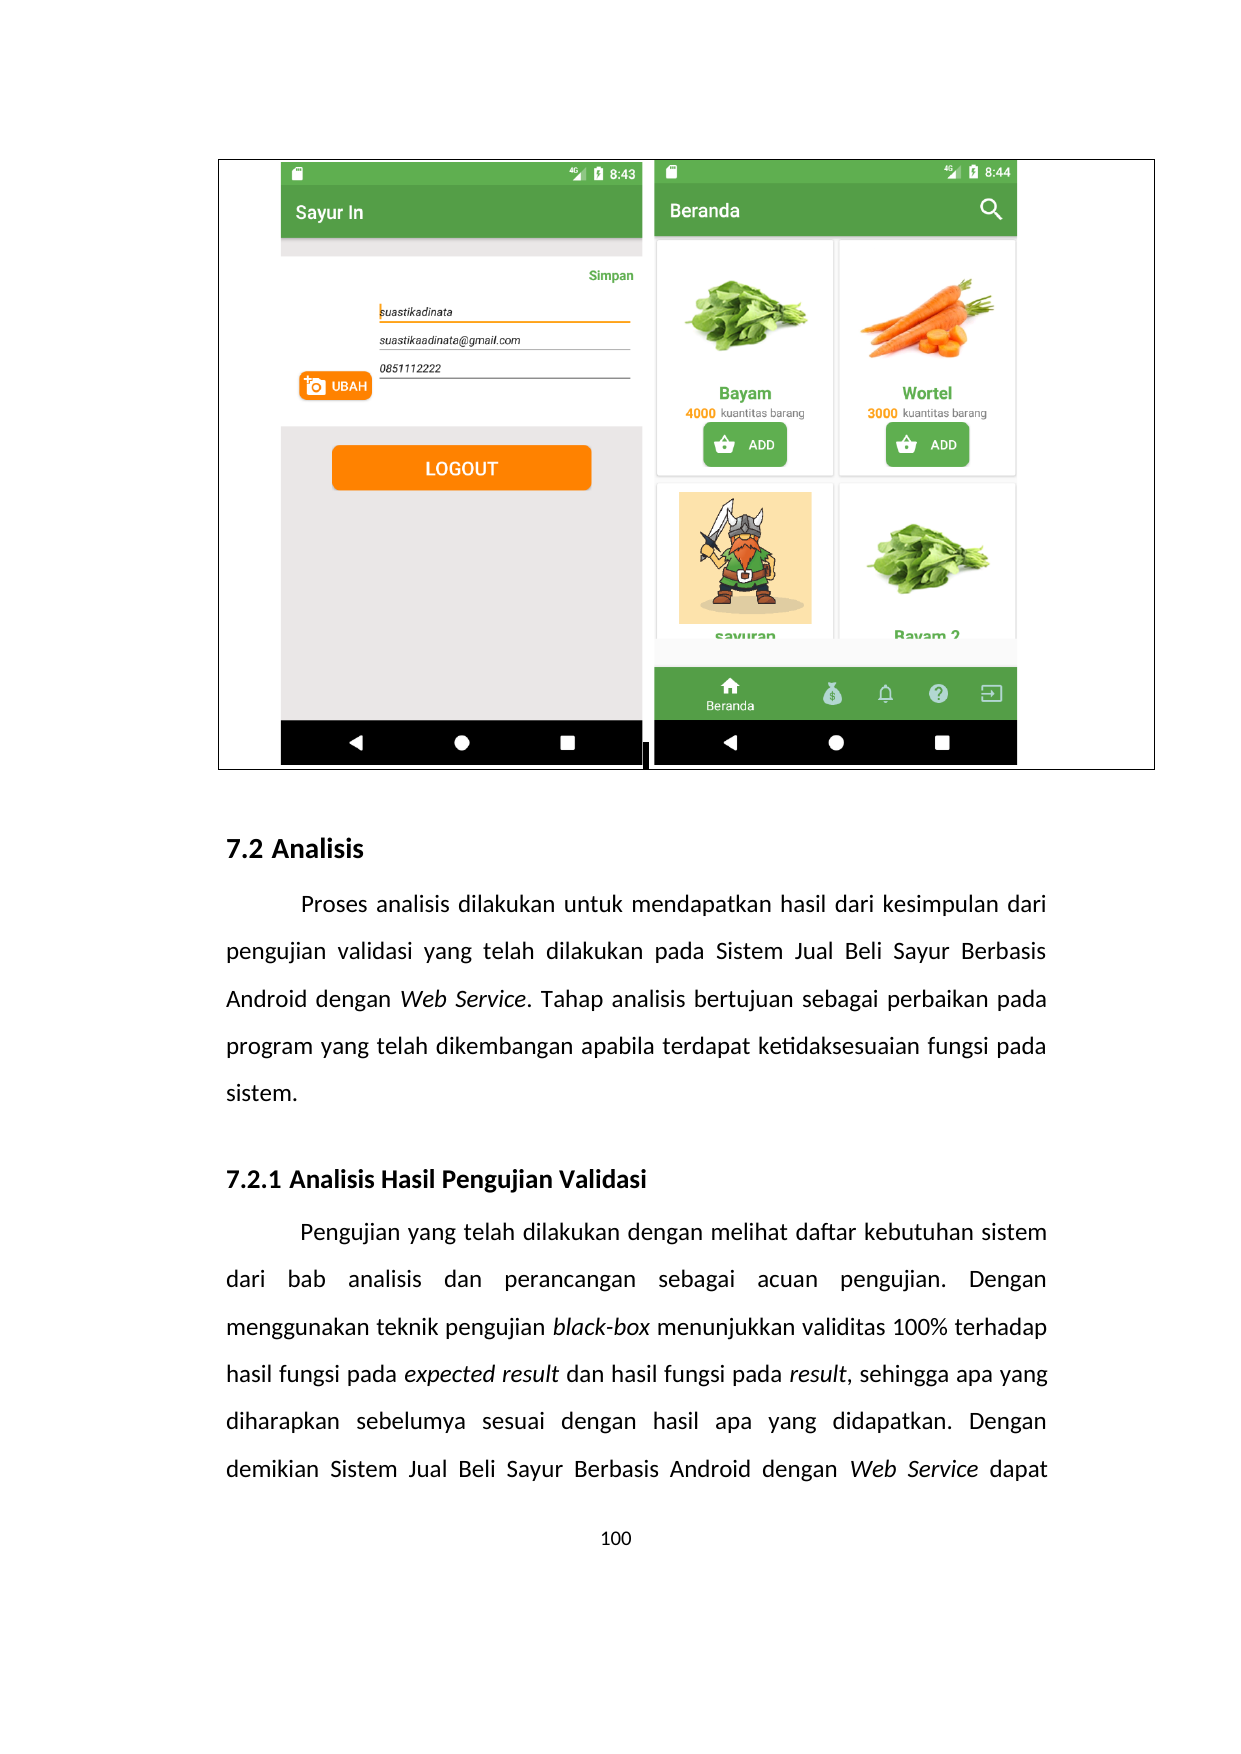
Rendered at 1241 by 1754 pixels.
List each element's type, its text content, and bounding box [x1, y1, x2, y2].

text Proses analisis dilakukan untuk mendapatkan hasil dari kesimpulan dari pengujian validasi yang telah dilakukan pada Sistem Jual Beli Sayur Berbasis Android dengan Web Service. Tahap analisis bertujuan sebagai perbaikan pada program yang telah dikembangan apabila terdapat ketidaksesuaian fungsi pada sistem. [226, 888, 1048, 1108]
subtitle 7.2 Analisis [226, 830, 1092, 866]
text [226, 1216, 1048, 1483]
subtitle 7.2.1 Analisis Hasil Pengujian Validasi [226, 1162, 1092, 1195]
picture [280, 162, 643, 765]
picture [654, 160, 1018, 765]
table_cell [219, 160, 1154, 769]
